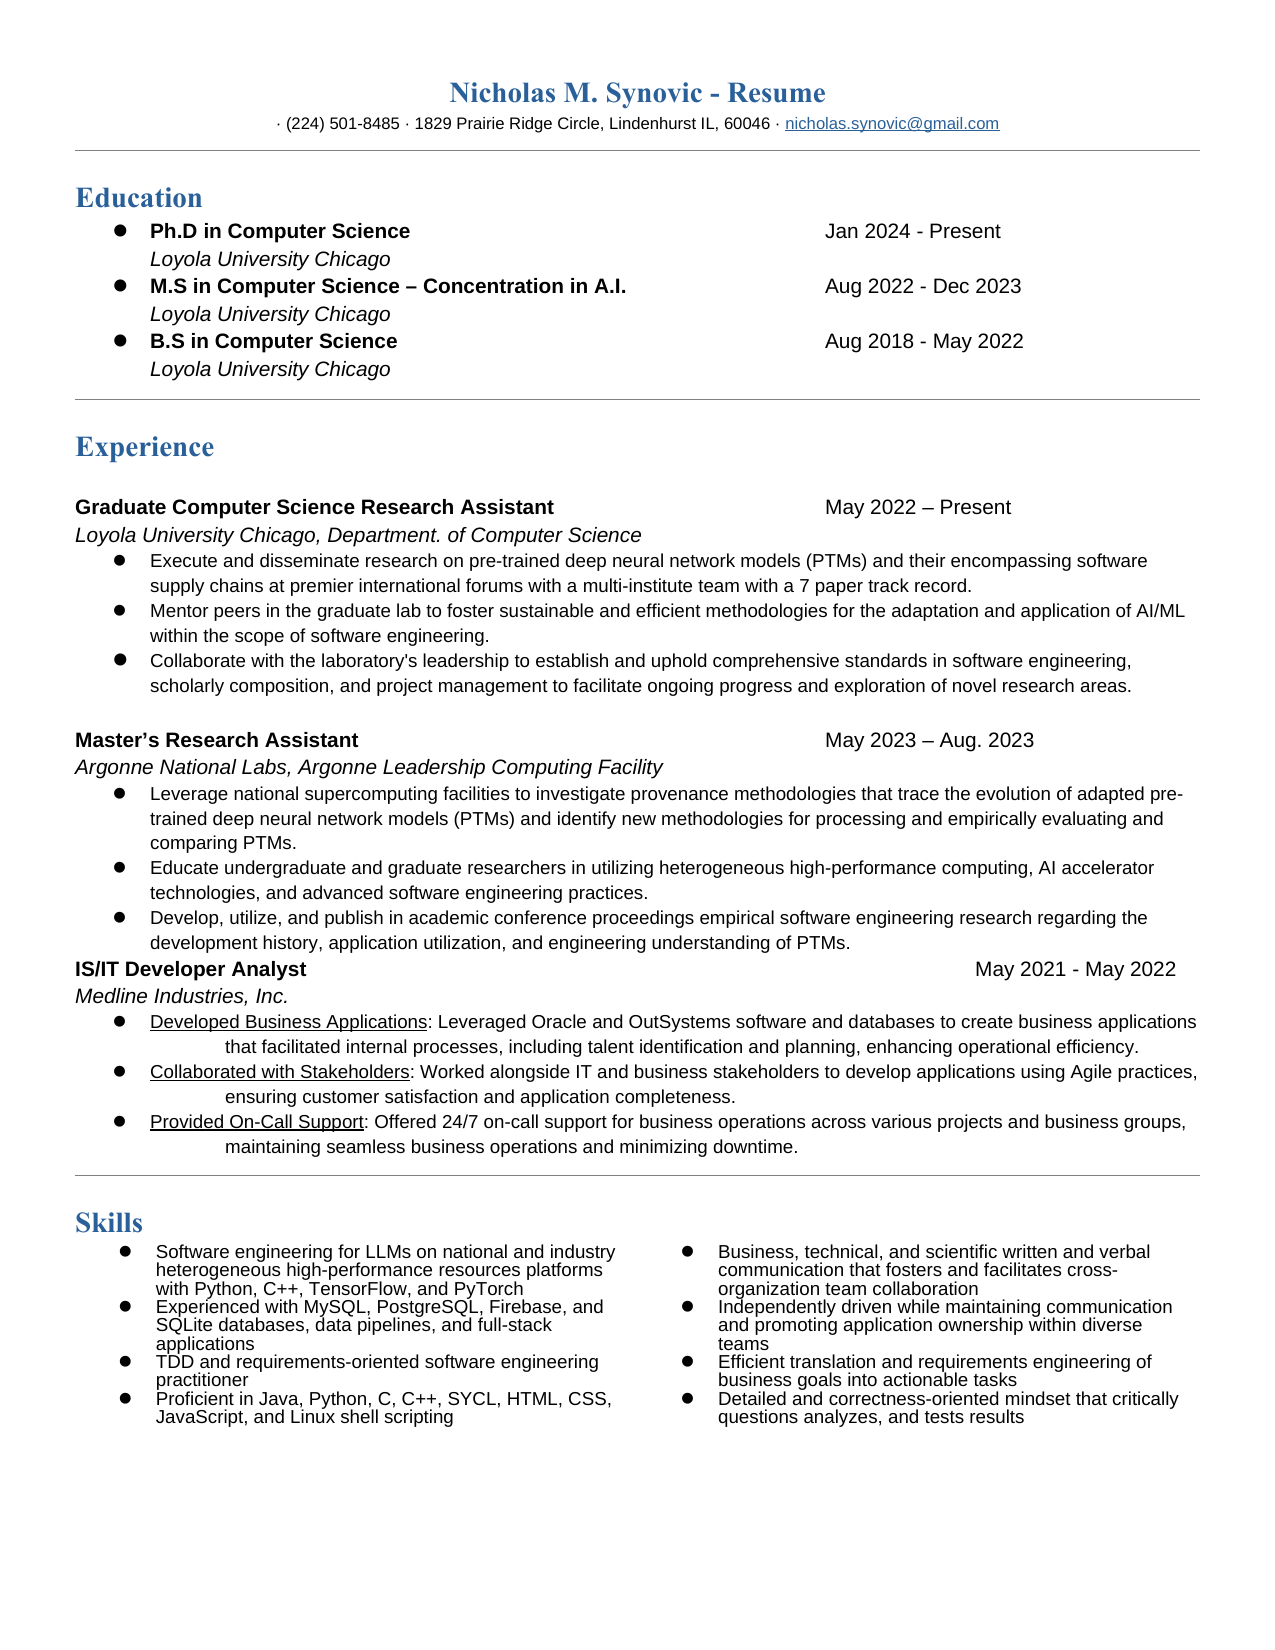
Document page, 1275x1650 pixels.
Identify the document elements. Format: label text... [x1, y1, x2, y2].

list Ph.D in Computer Science Jan 2024 - Present Loyola University Chicago [112, 219, 1200, 271]
table_header Business, technical, and scientific written and verbal communication that fosters and facilitates cross-organization team collaboration [632, 1244, 1194, 1299]
list Develop, utilize, and publish in academic conference proceedings empirical software engineering research regarding the development history, application utilization, and engineering understanding of PTMs. [112, 907, 1200, 953]
list Provided On-Call Support: Offered 24/7 on-call support for business operations across various projects and business groups, [112, 1111, 1200, 1132]
table_cell Proficient in Java, Python, C, C++, SYCL, HTML, CSS, JavaScript, and Linux shell scripting [69, 1391, 632, 1427]
list Collaborated with Stakeholders: Worked alongside IT and business stakeholders to develop applications using Agile practices, [112, 1061, 1200, 1083]
text maintaining seamless business operations and minimizing downtime. [150, 1136, 1200, 1157]
table_cell Efficient translation and requirements engineering of business goals into actionable tasks [632, 1354, 1194, 1391]
list Leverage national supercomputing facilities to investigate provenance methodologies that trace the evolution of adapted pre-trained deep neural network models (PTMs) and identify new methodologies for processing and empirically evaluating and comparing PTMs. [112, 782, 1200, 854]
text Medline Industries, Inc. [75, 984, 1200, 1008]
subtitle Experience [75, 429, 1200, 463]
table_cell Detailed and correctness-oriented mindset that critically questions analyzes, and tests results [632, 1391, 1194, 1427]
text Master’s Research Assistant May 2023 – Aug. 2023 [75, 727, 1200, 751]
subtitle Skills [75, 1205, 1200, 1239]
table_cell Experienced with MySQL, PostgreSQL, Firebase, and SQLite databases, data pipelines, and full-stack applications [69, 1299, 632, 1354]
list B.S in Computer Science Aug 2018 - May 2022 Loyola University Chicago [112, 329, 1200, 381]
list Collaborate with the laboratory's leadership to establish and uphold comprehensive standards in software engineering, scholarly composition, and project management to facilitate ongoing progress and exploration of novel research areas. [112, 649, 1200, 724]
list Execute and disseminate research on pre-trained deep neural network models (PTMs) and their encompassing software supply chains at premier international forums with a multi-institute team with a 7 paper track record. [112, 550, 1200, 597]
table_cell Independently driven while maintaining communication and promoting application ownership within diverse teams [632, 1299, 1194, 1354]
text IS/IT Developer Analyst May 2021 - May 2022 [75, 956, 1200, 980]
text Argonne National Labs, Argonne Leadership Computing Facility [75, 755, 1200, 779]
subtitle Education [75, 180, 1200, 214]
list Educate undergraduate and graduate researchers in utilizing heterogeneous high-performance computing, AI accelerator technologies, and advanced software engineering practices. [112, 857, 1200, 903]
title Nicholas M. Synovic - Resume [75, 75, 1200, 108]
text that facilitated internal processes, including talent identification and planning, enhancing operational efficiency. [150, 1036, 1200, 1058]
text · (224) 501-8485 · 1829 Prairie Ridge Circle, Lindenhurst IL, 60046 · nicholas.synovic@gmail.com [75, 113, 1200, 133]
list M.S in Computer Science – Concentration in A.I. Aug 2022 - Dec 2023 Loyola University Chicago [112, 274, 1200, 326]
table_cell TDD and requirements-oriented software engineering practitioner [69, 1354, 632, 1391]
list Mentor peers in the graduate lab to foster sustainable and efficient methodologies for the adaptation and application of AI/ML within the scope of software engineering. [112, 600, 1200, 646]
table_header Software engineering for LLMs on national and industry heterogeneous high-performance resources platforms with Python, C++, TensorFlow, and PyTorch [69, 1244, 632, 1299]
text ensuring customer satisfaction and application completeness. [150, 1086, 1200, 1107]
text Graduate Computer Science Research Assistant May 2022 – Present Loyola University Chicago, Department. of Computer Science [75, 495, 1200, 547]
list Developed Business Applications: Leveraged Oracle and OutSystems software and databases to create business applications [112, 1011, 1200, 1033]
